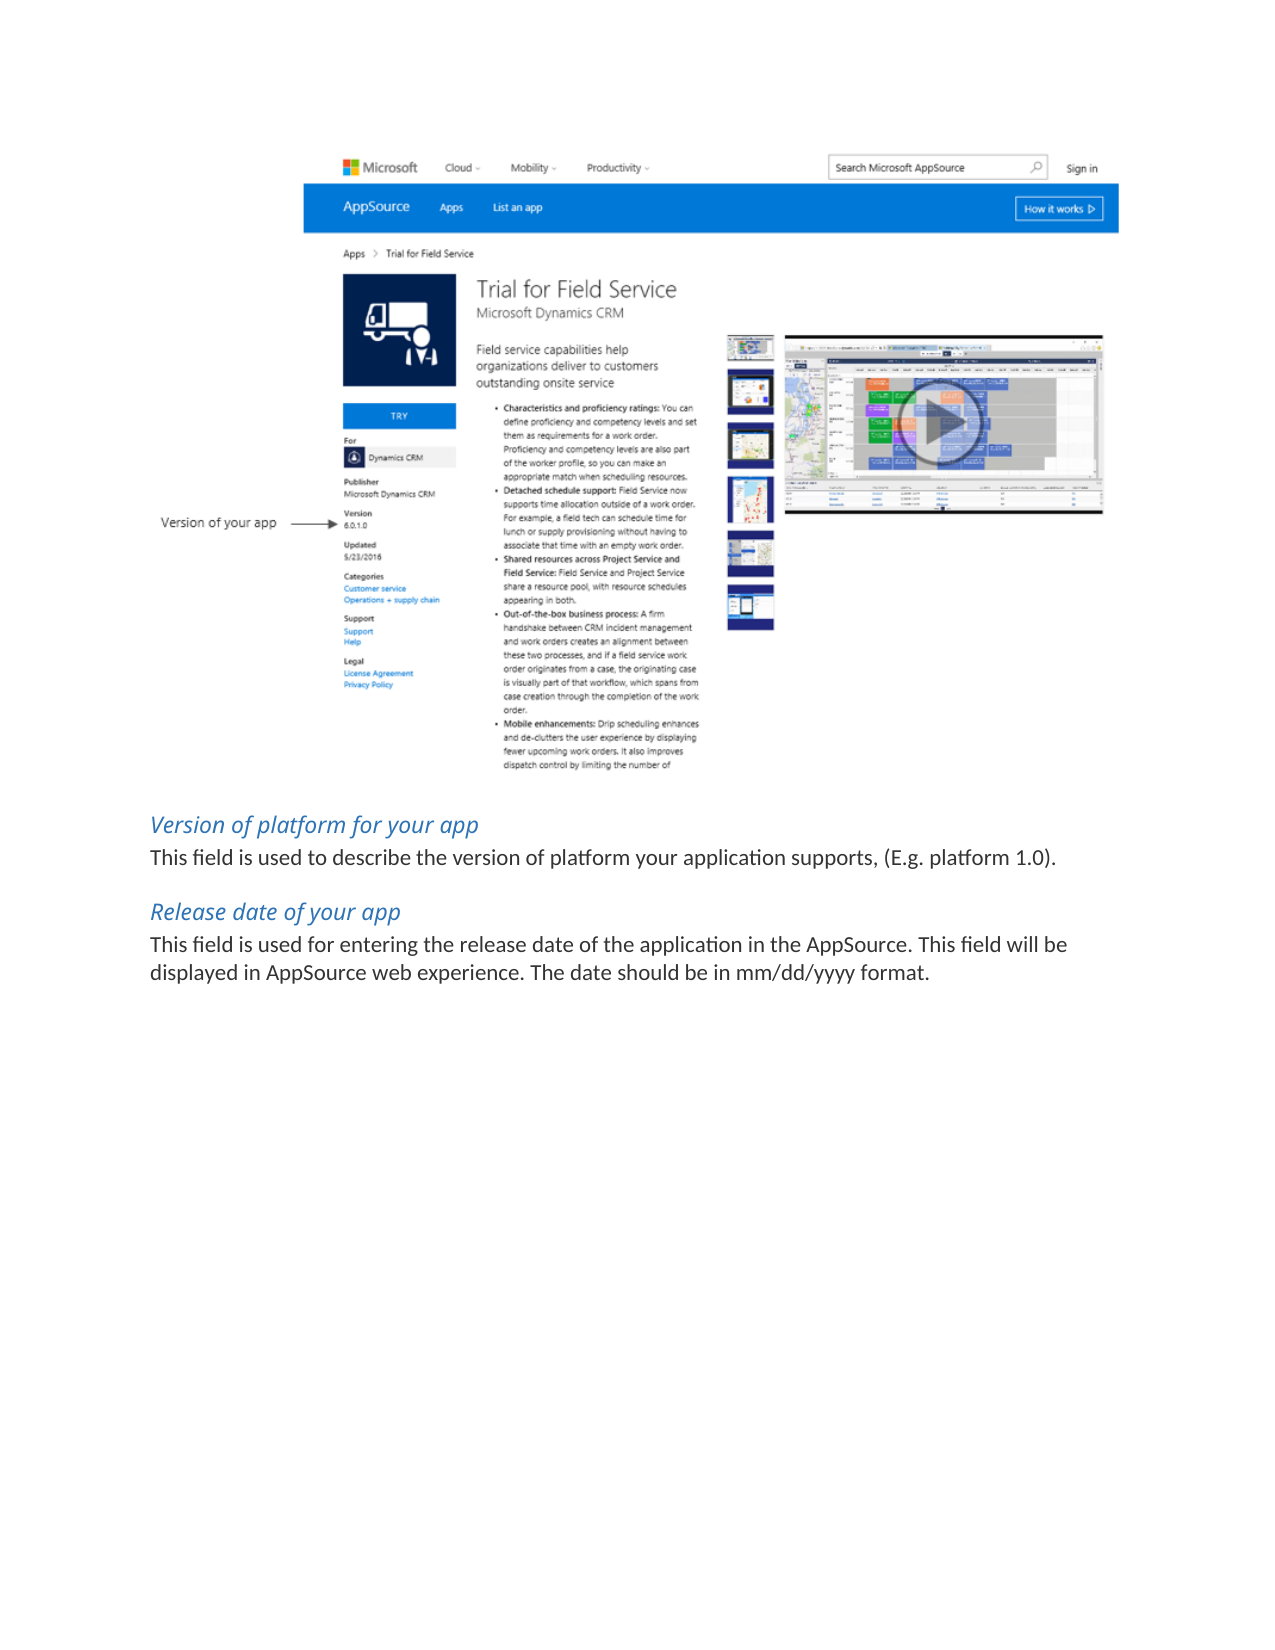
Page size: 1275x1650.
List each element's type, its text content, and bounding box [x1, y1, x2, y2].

picture [150, 150, 1125, 785]
text This field is used for entering the release date of the application in the AppSource. This field will be displayed in AppSource web experience. The date should be in mm/dd/yyyy format. [150, 930, 1125, 986]
subtitle Version of platform for your app [150, 809, 1125, 841]
subtitle Release date of your app [150, 896, 1125, 927]
text This field is used to describe the version of platform your application supports, (E.g. platform 1.0). [150, 843, 1125, 871]
